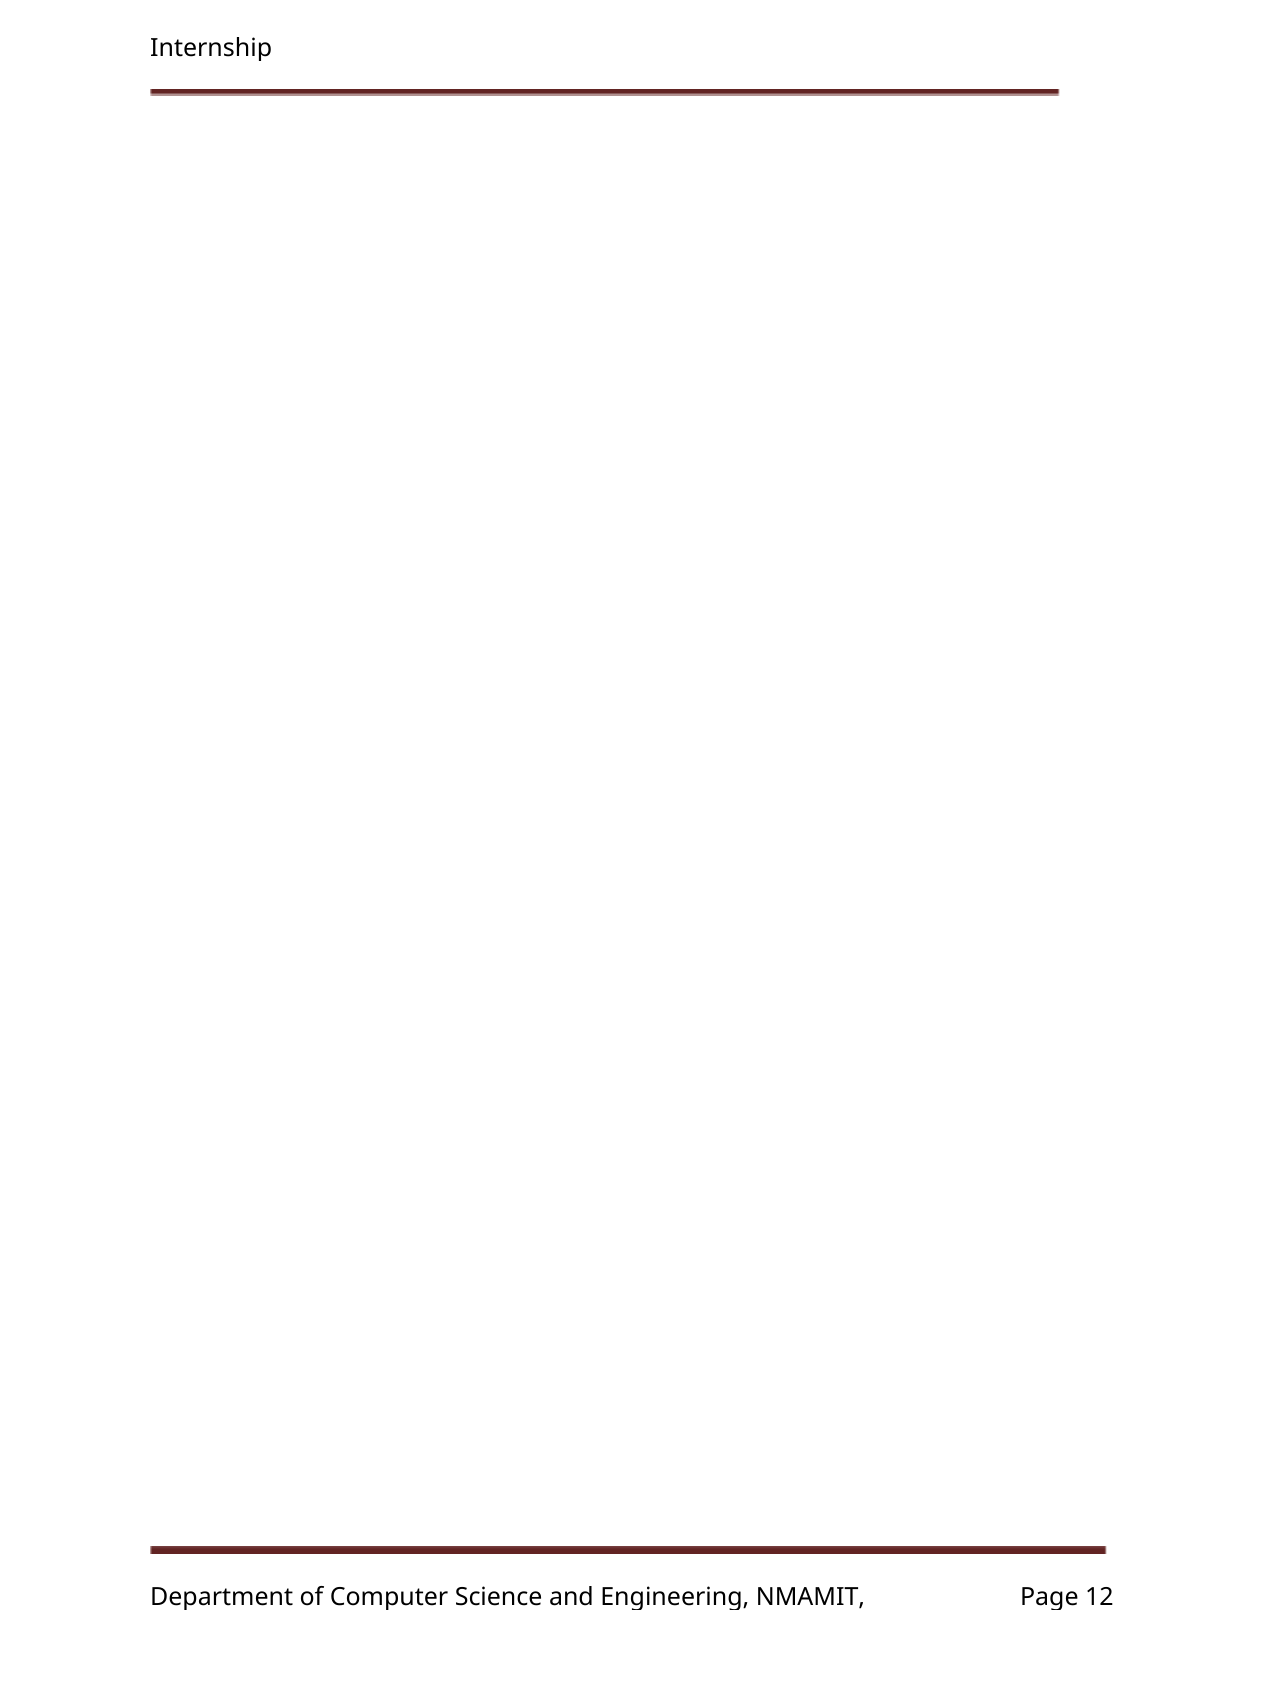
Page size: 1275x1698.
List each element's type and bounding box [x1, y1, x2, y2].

picture [150, 89, 1060, 96]
picture [150, 1546, 1107, 1554]
